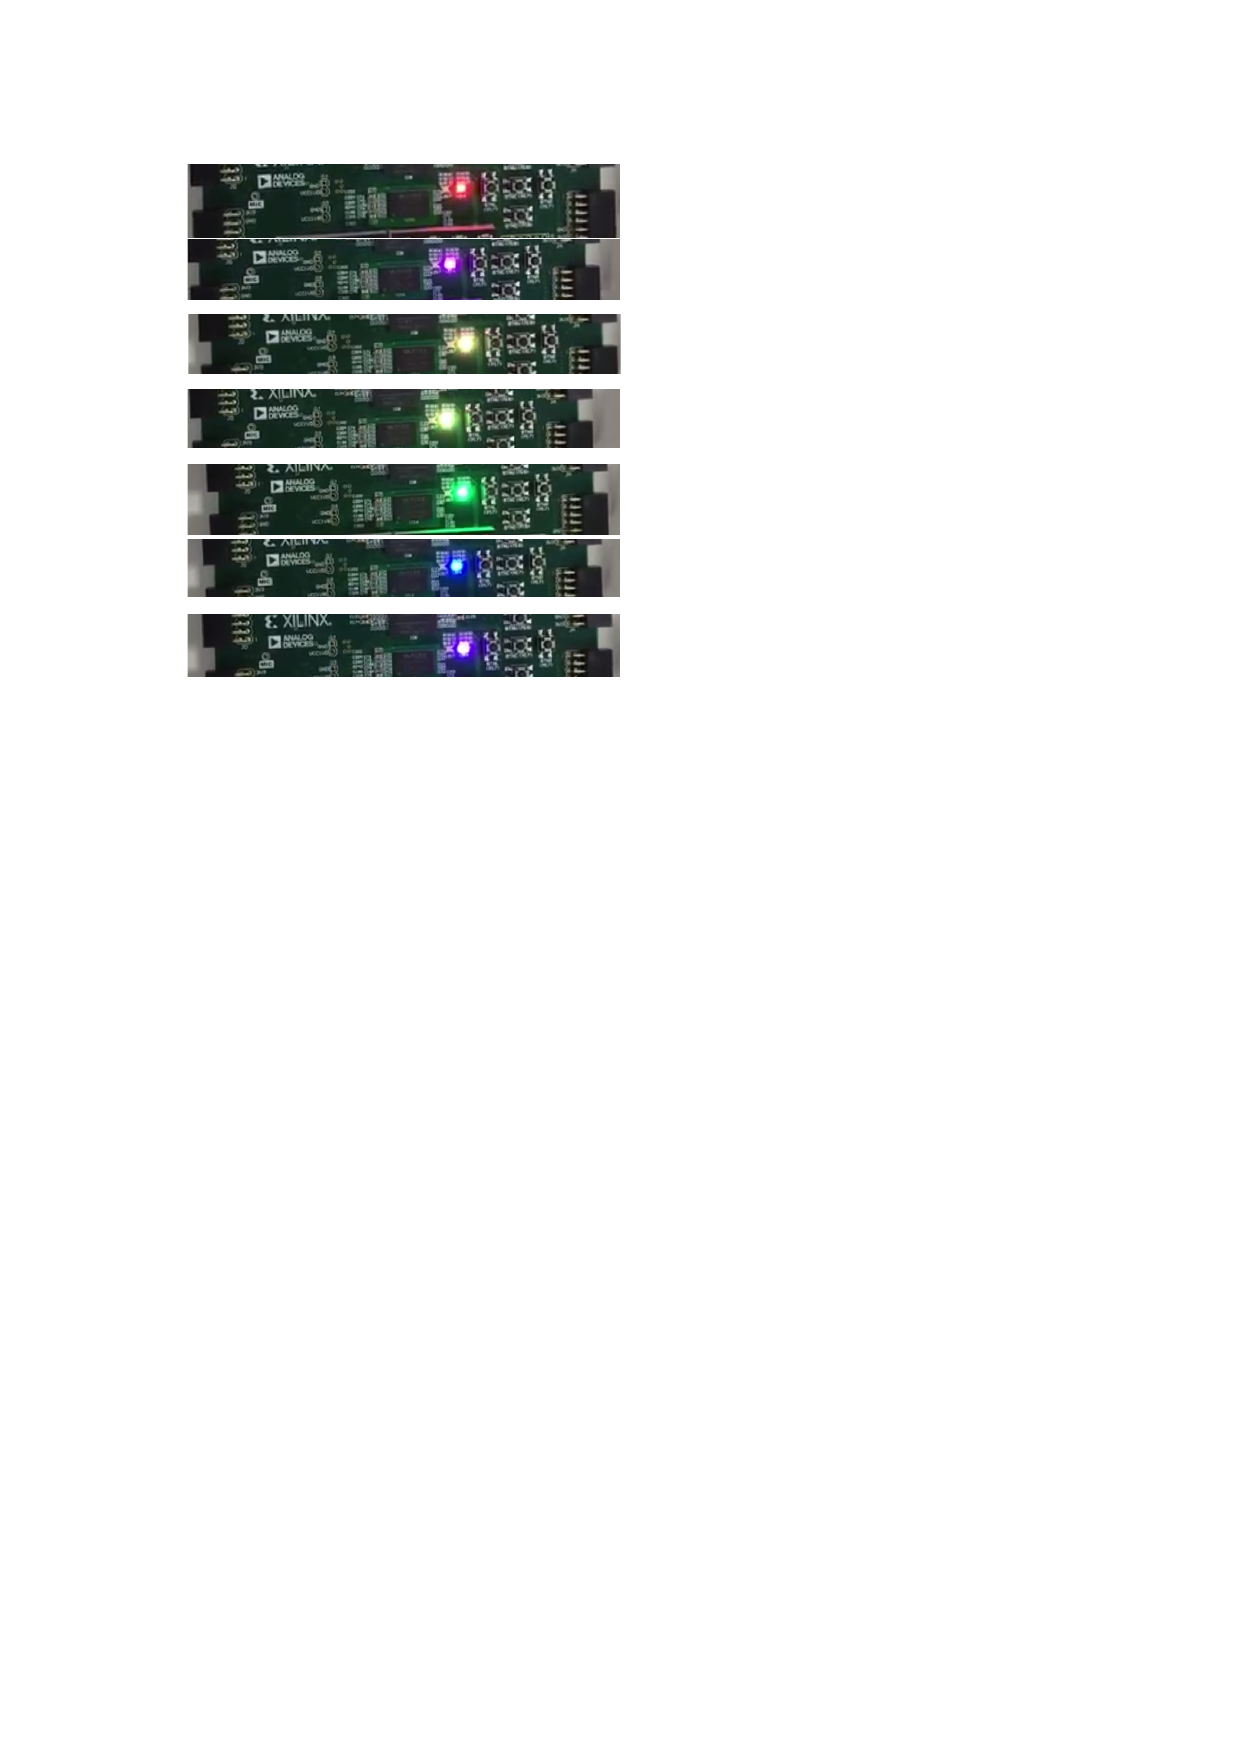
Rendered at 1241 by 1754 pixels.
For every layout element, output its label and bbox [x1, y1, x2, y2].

picture [187, 239, 620, 300]
picture [187, 539, 620, 597]
picture [187, 164, 620, 238]
picture [187, 614, 620, 677]
picture [188, 314, 621, 374]
picture [187, 464, 620, 535]
picture [187, 389, 620, 448]
